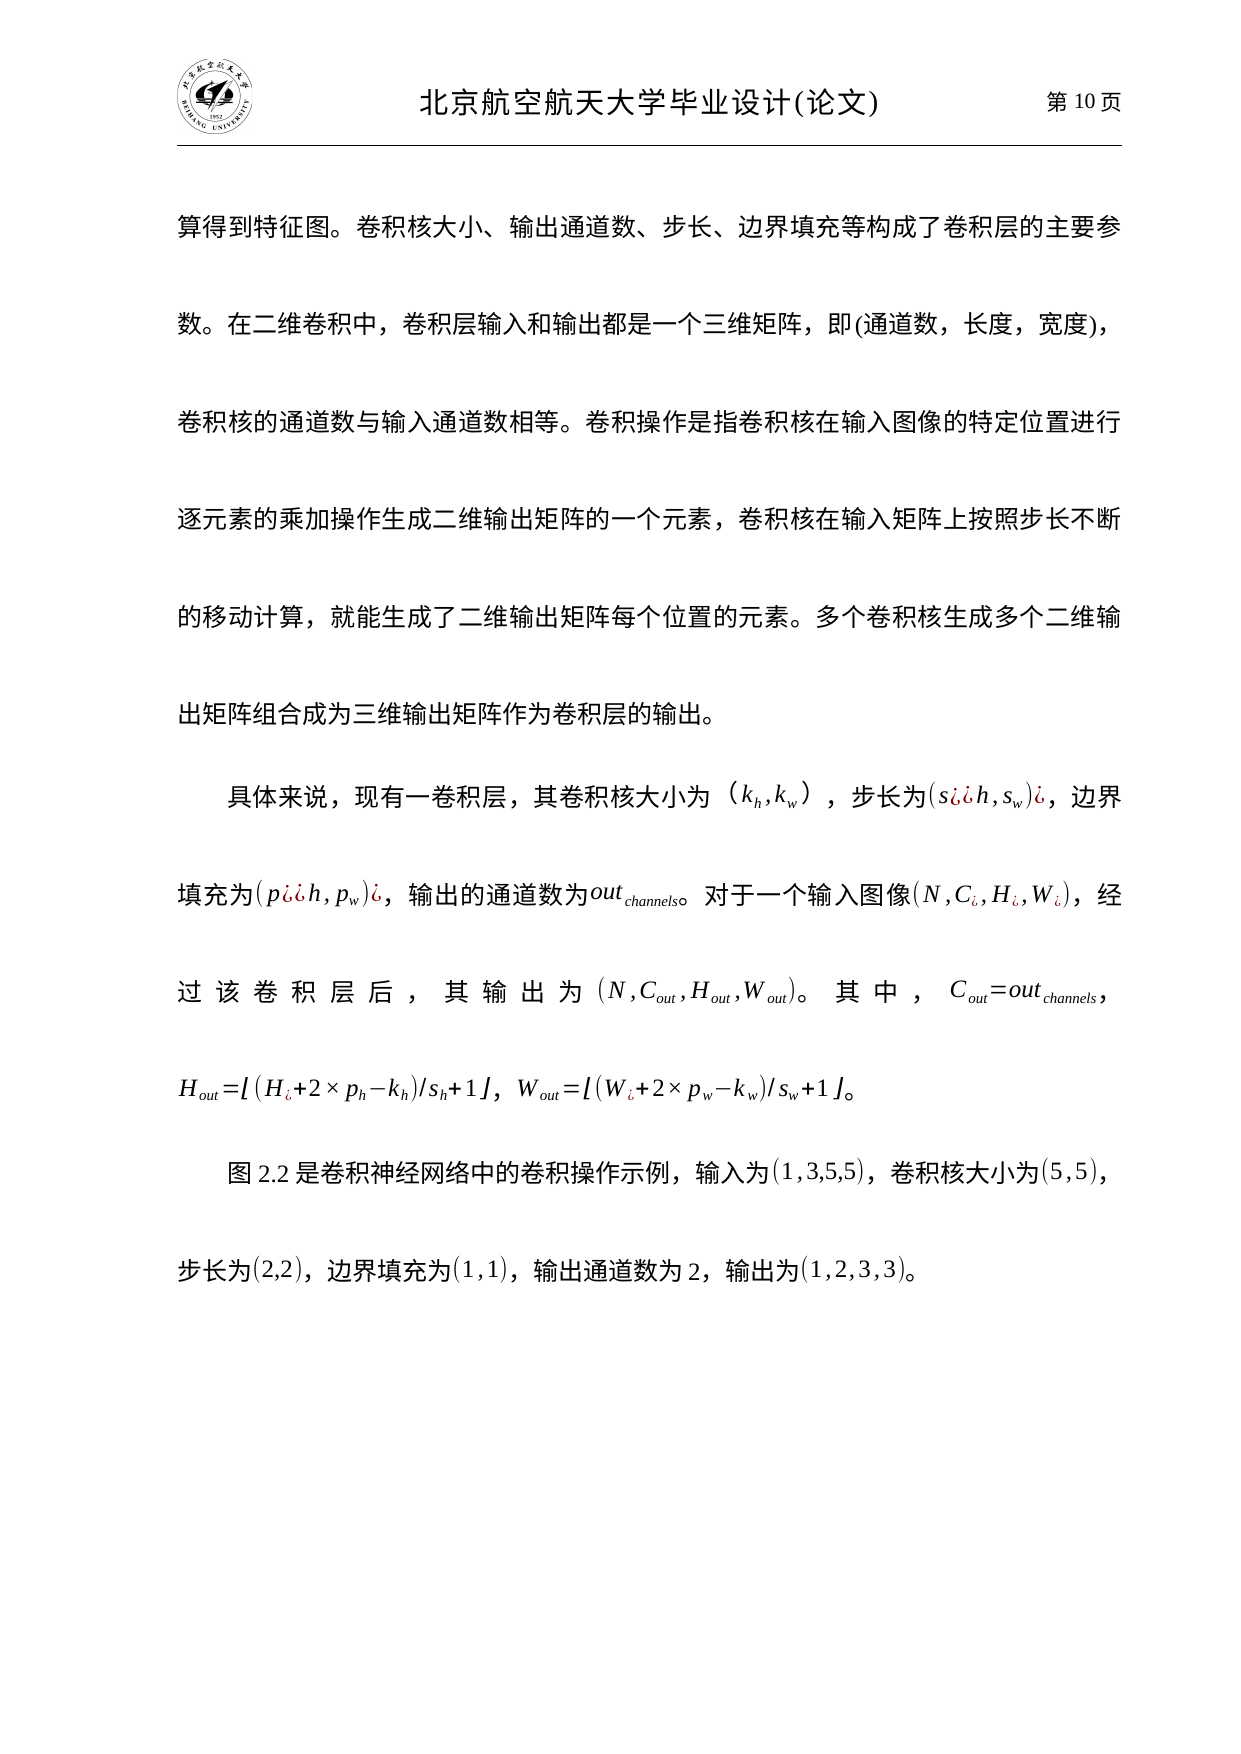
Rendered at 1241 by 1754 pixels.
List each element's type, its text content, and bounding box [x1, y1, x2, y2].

text 图 2.2 是卷积神经网络中的卷积操作示例，输入为，卷积核大小为，步长为，边界填充为，输出通道数为2，输出为。 [177, 1139, 1122, 1302]
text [177, 193, 1122, 745]
text 具体来说，现有一卷积层，其卷积核大小为，步长为，边界填充为，输出的通道数为。对于一个输入图像，经过该卷积层后，其输出为。其中，，，。 [177, 763, 1122, 1121]
picture [177, 59, 253, 134]
